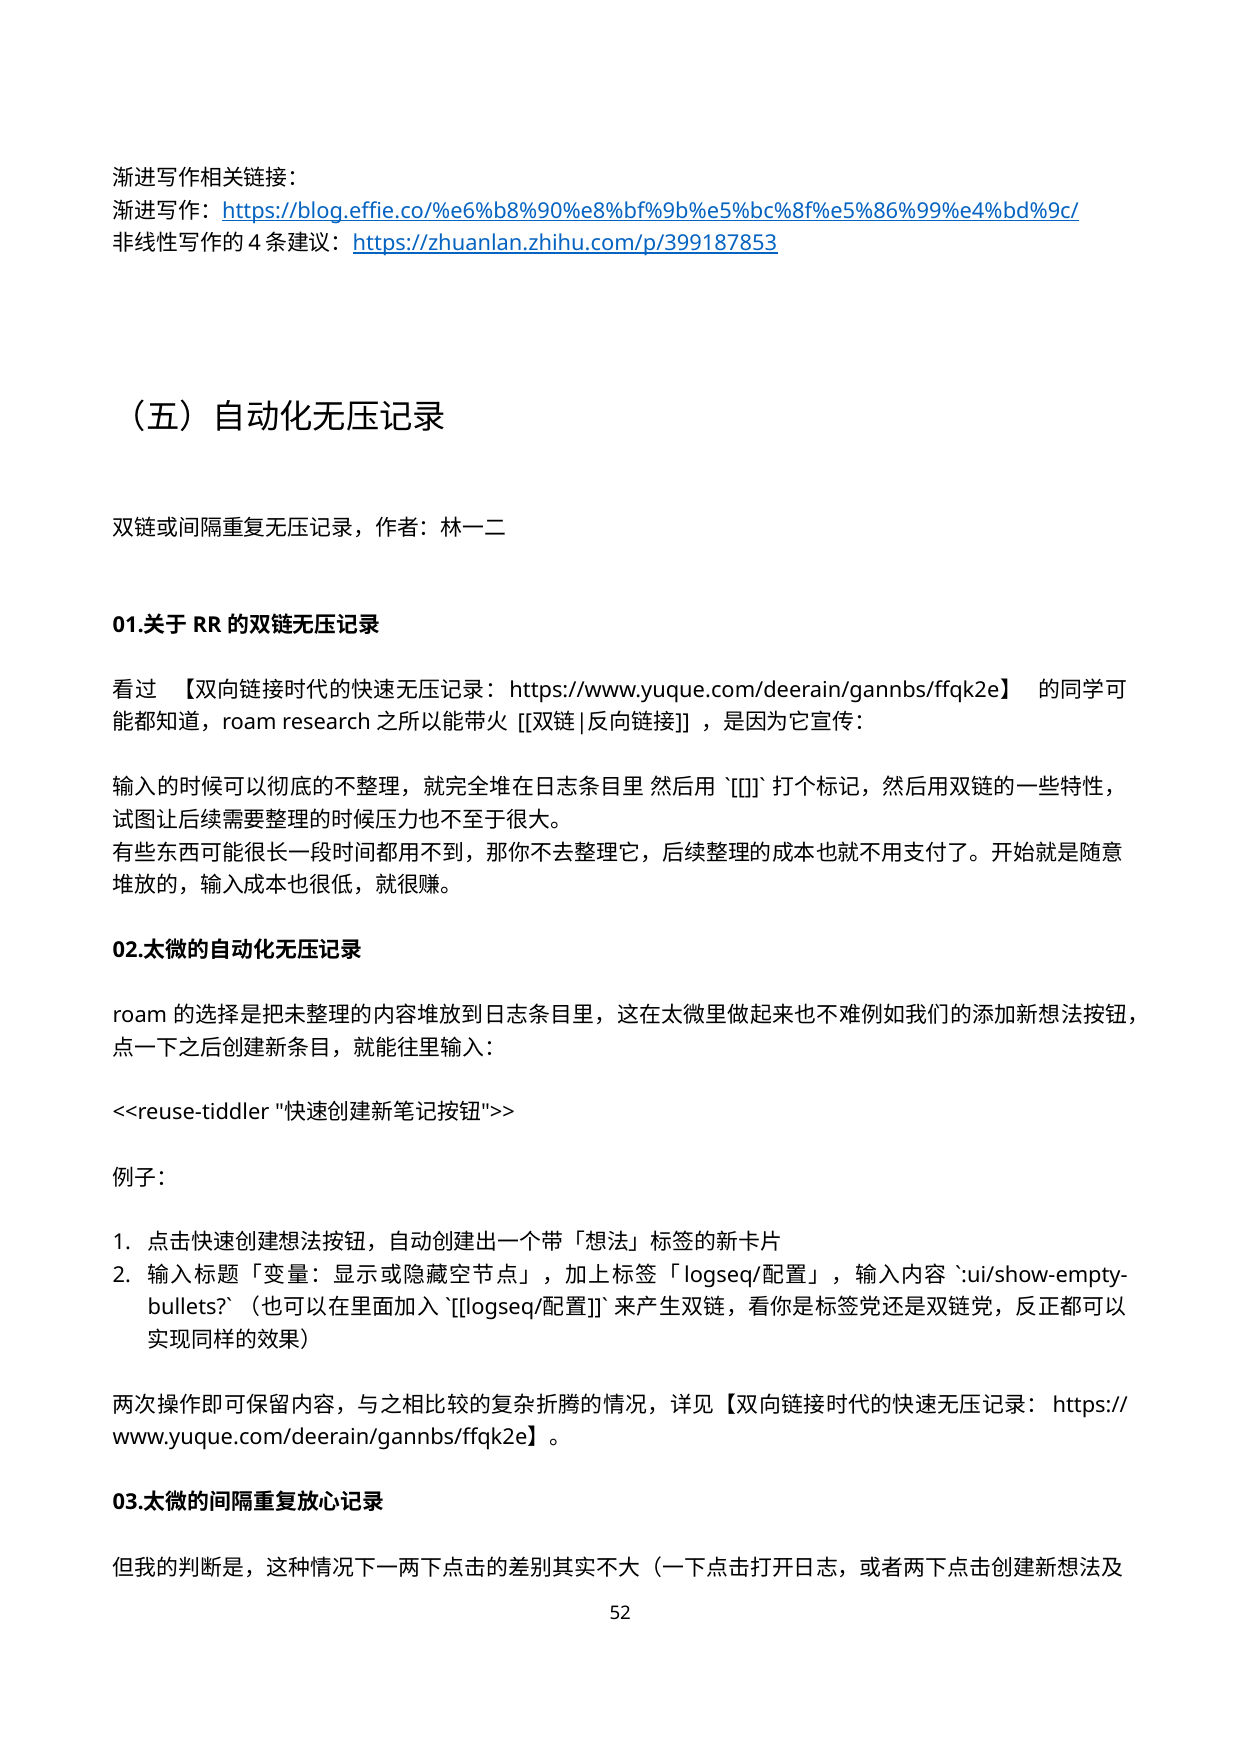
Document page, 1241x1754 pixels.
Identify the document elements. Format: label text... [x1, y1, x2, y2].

text 输入的时候可以彻底的不整理，就完全堆在日志条目里 然后用 `[[]]` 打个标记，然后用双链的一些特性，试图让后续需要整理的时候压力也不至于很大。 [112, 769, 1128, 834]
text 02.太微的自动化无压记录 [112, 932, 1128, 964]
text 渐进写作相关链接： [112, 160, 1128, 192]
text 03.太微的间隔重复放心记录 [112, 1484, 1128, 1517]
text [112, 1549, 1128, 1582]
text 两次操作即可保留内容，与之相比较的复杂折腾的情况，详见【双向链接时代的快速无压记录：https://www.yuque.com/deerain/gannbs/ffqk2e】。 [112, 1387, 1128, 1452]
text 01.关于 RR 的双链无压记录 [112, 607, 1128, 639]
text 看过 【双向链接时代的快速无压记录：https://www.yuque.com/deerain/gannbs/ffqk2e】 的同学可能都知道，roam research 之所以能带火 [[双链|反向链接]] ，是因为它宣传： [112, 672, 1128, 737]
text <<reuse-tiddler "快速创建新笔记按钮">> [112, 1094, 1128, 1127]
text 双链或间隔重复无压记录，作者：林一二 [112, 509, 1128, 542]
list 点击快速创建想法按钮，自动创建出一个带「想法」标签的新卡片 [112, 1224, 1128, 1257]
text 例子： [112, 1159, 1128, 1192]
subtitle （五）自动化无压记录 [112, 382, 1128, 447]
list 输入标题「变量：显示或隐藏空节点」，加上标签「logseq/配置」，输入内容 `:ui/show-empty-bullets?` （也可以在里面加入 `[[logseq/配置]]` 来产生双链，看你是标签党还是双链党，反正都可以实现同样的效果） [112, 1257, 1128, 1354]
text roam 的选择是把未整理的内容堆放到日志条目里，这在太微里做起来也不难例如我们的添加新想法按钮，点一下之后创建新条目，就能往里输入： [112, 997, 1128, 1062]
text 有些东西可能很长一段时间都用不到，那你不去整理它，后续整理的成本也就不用支付了。开始就是随意堆放的，输入成本也很低，就很赚。 [112, 834, 1128, 899]
text 非线性写作的4条建议：https://zhuanlan.zhihu.com/p/399187853 [112, 225, 1128, 257]
text 渐进写作：https://blog.effie.co/%e6%b8%90%e8%bf%9b%e5%bc%8f%e5%86%99%e4%bd%9c/ [112, 192, 1128, 225]
